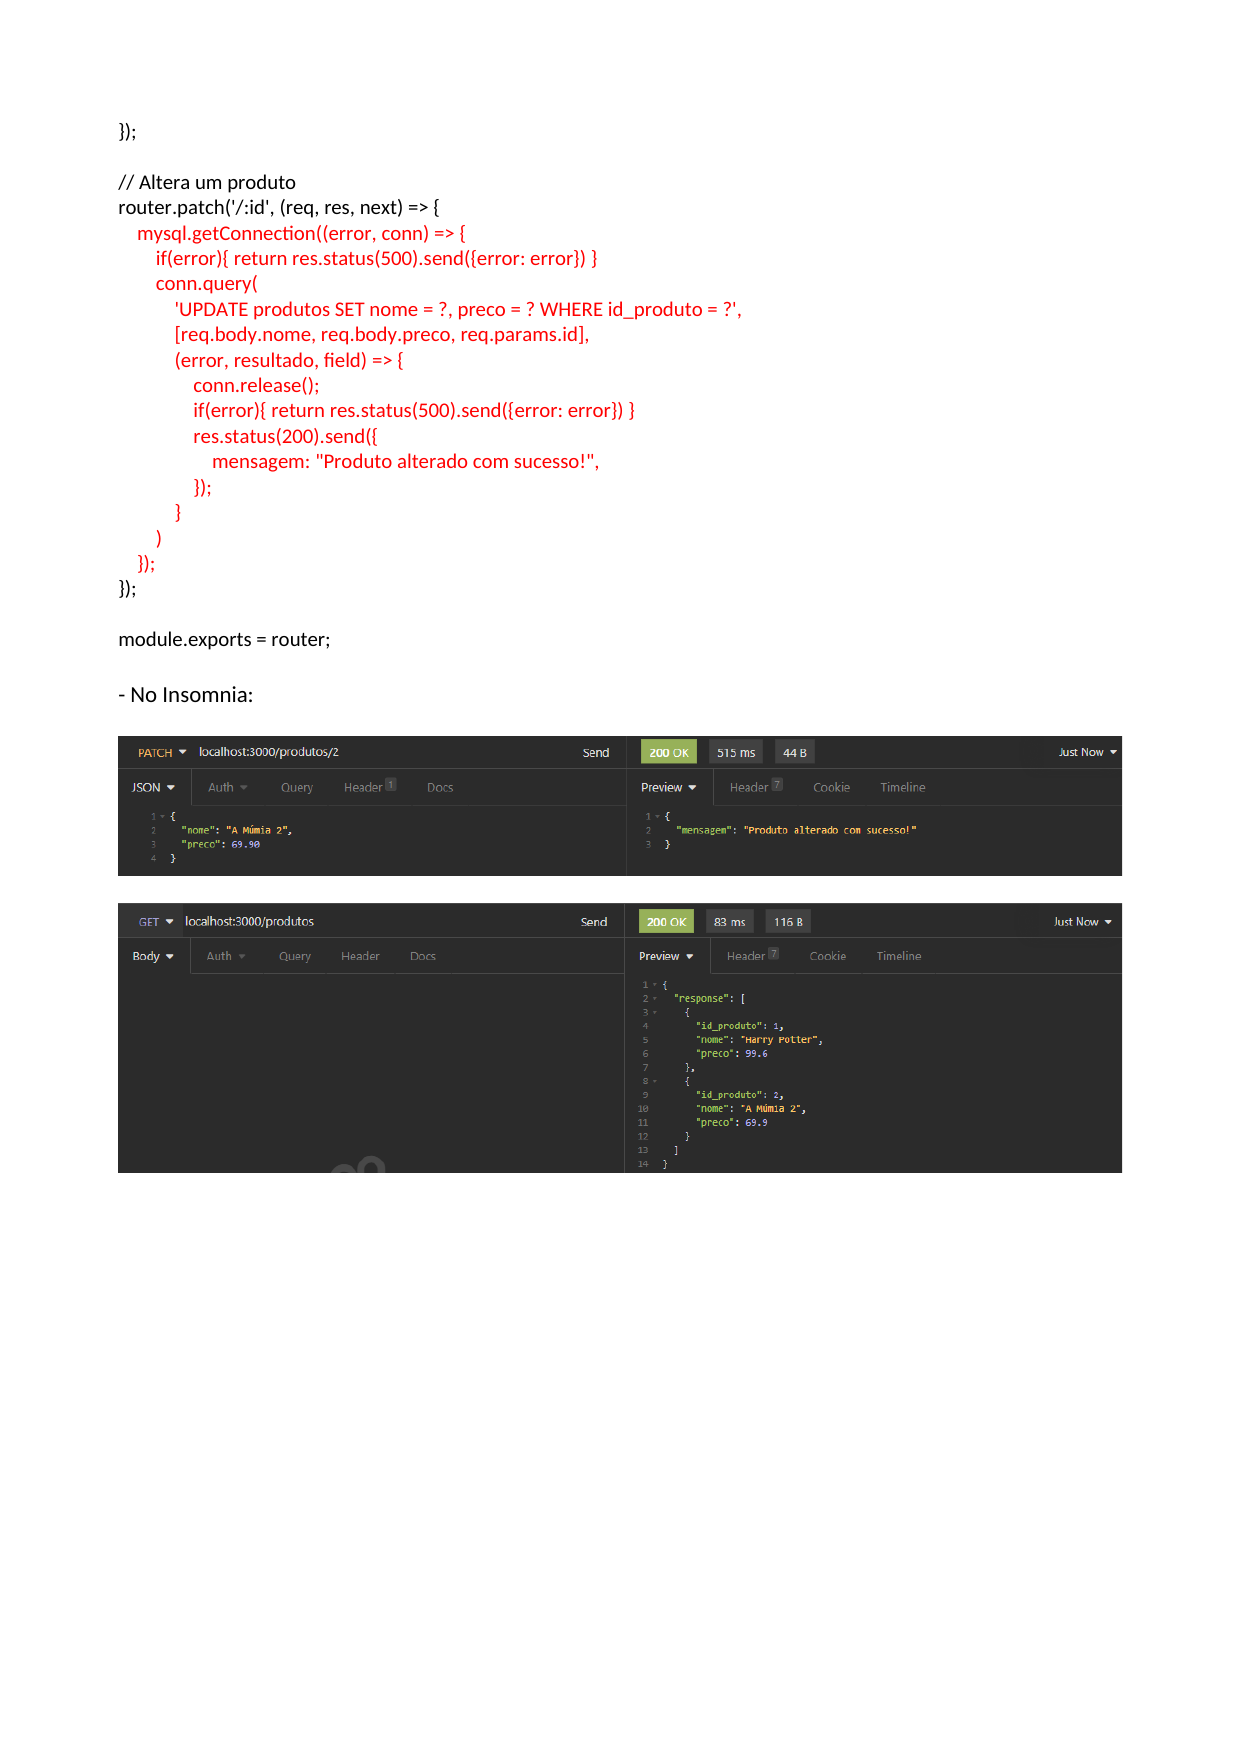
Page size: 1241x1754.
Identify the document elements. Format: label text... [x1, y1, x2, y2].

text mysql.getConnection((error, conn) => { [118, 220, 1122, 245]
text module.exports = router; [118, 626, 1122, 652]
text }); [118, 576, 1122, 601]
text if(error){ return res.status(500).send({error: error}) } [118, 398, 1122, 423]
text ) [118, 525, 1122, 550]
text res.status(200).send({ [118, 423, 1122, 448]
text [req.body.nome, req.body.preco, req.params.id], [118, 321, 1122, 347]
text }); [118, 550, 1122, 576]
text }); [118, 118, 1122, 143]
text mensagem: "Produto alterado com sucesso!", [118, 448, 1122, 474]
text - No Insomnia: [118, 680, 1122, 708]
text } [118, 499, 1122, 525]
picture [118, 903, 1123, 1173]
text conn.query( [118, 271, 1122, 296]
picture [118, 736, 1123, 876]
text if(error){ return res.status(500).send({error: error}) } [118, 245, 1122, 271]
text conn.release(); [118, 372, 1122, 398]
text router.patch('/:id', (req, res, next) => { [118, 194, 1122, 220]
text 'UPDATE produtos SET nome = ?, preco = ? WHERE id_produto = ?', [118, 296, 1122, 321]
text // Altera um produto [118, 169, 1122, 194]
text }); [118, 474, 1122, 499]
text (error, resultado, field) => { [118, 347, 1122, 372]
